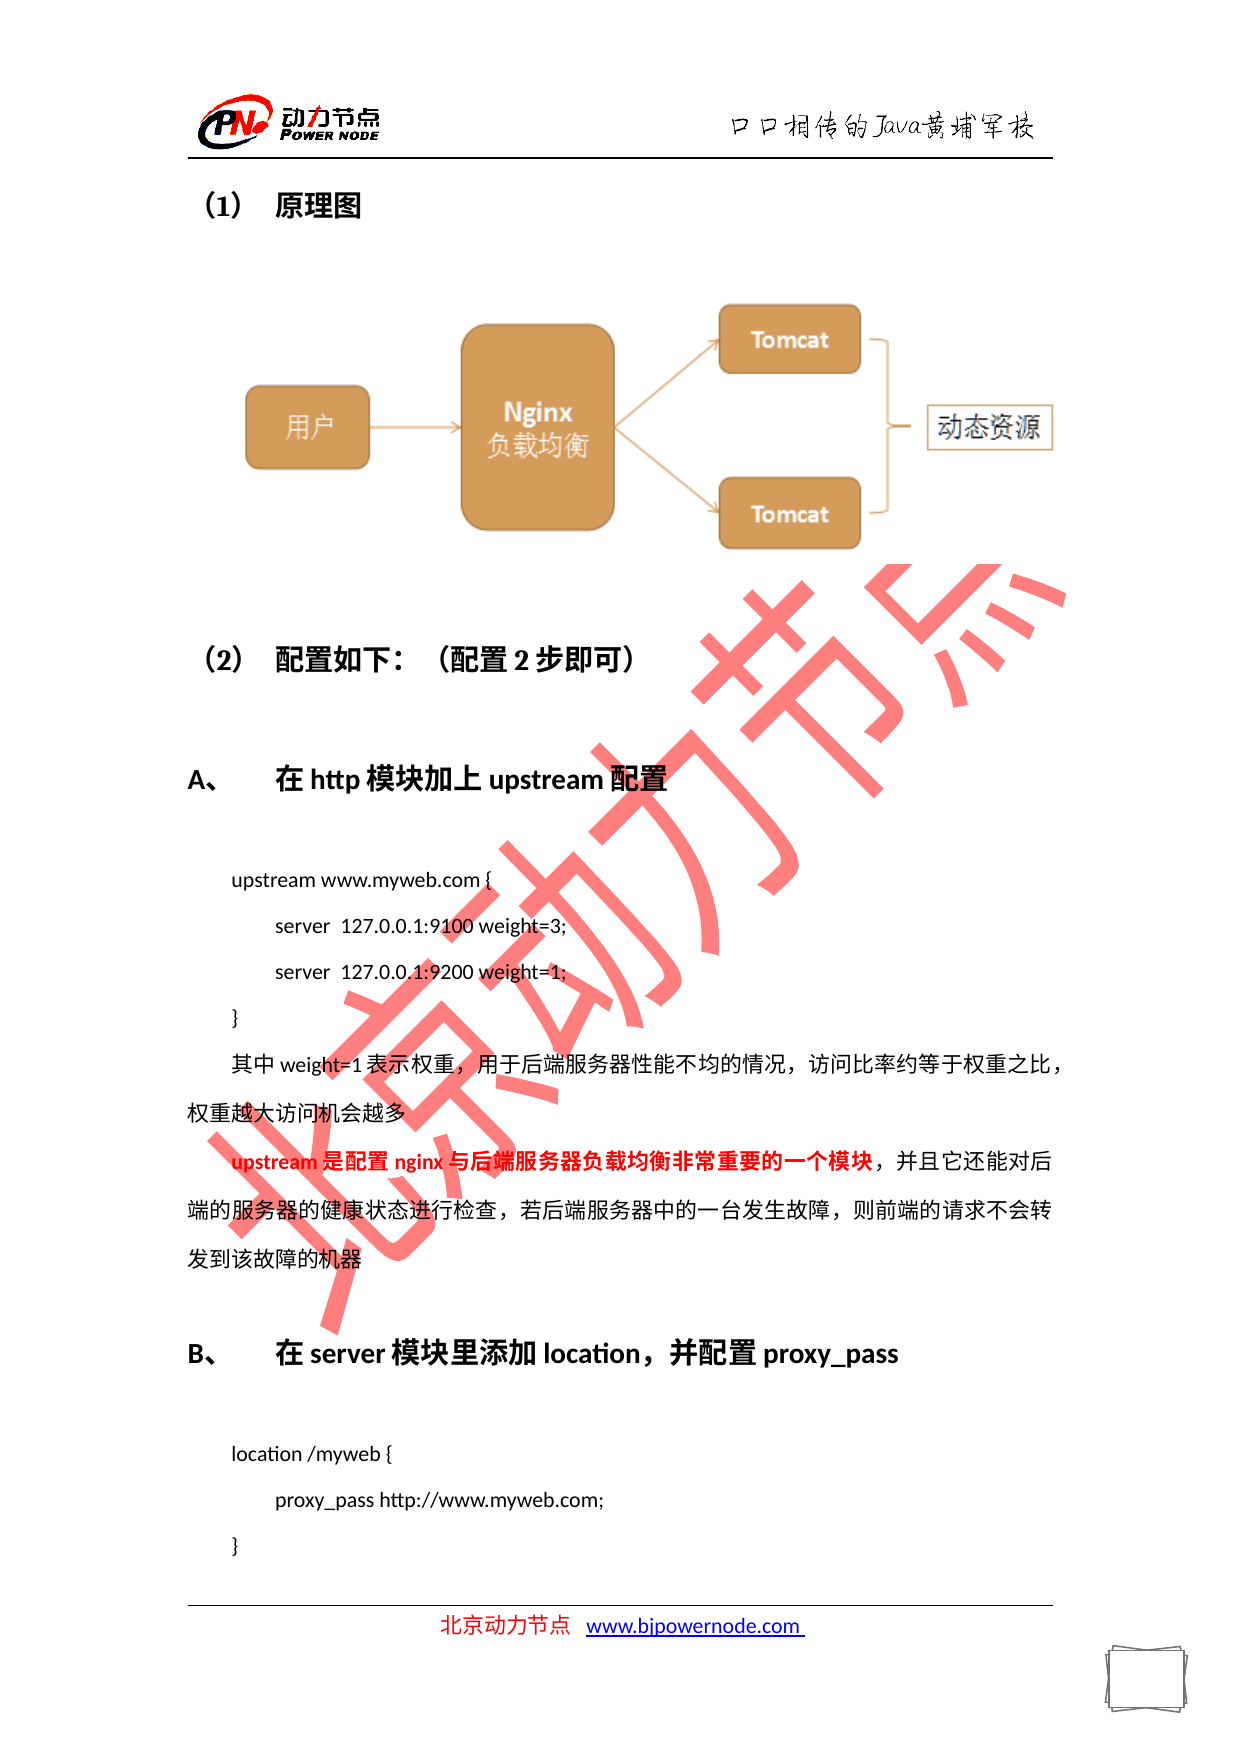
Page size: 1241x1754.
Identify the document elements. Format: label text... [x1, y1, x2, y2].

subtitle 原理图 [187, 172, 1053, 237]
text } [231, 1001, 1053, 1033]
text upstream是配置nginx与后端服务器负载均衡非常重要的一个模块，并且它还能对后端的服务器的健康状态进行检查，若后端服务器中的一台发生故障，则前端的请求不会转发到该故障的机器 [187, 1144, 1053, 1274]
subtitle 在http模块加上upstream配置 [187, 744, 1053, 809]
subtitle 在server模块里添加location，并配置proxy_pass [187, 1319, 1053, 1384]
text } [231, 1529, 1053, 1562]
subtitle 配置如下：（配置2步即可） [187, 626, 1053, 691]
picture [187, 88, 1053, 155]
text location /myweb { [231, 1437, 1053, 1470]
text upstream www.myweb.com { [231, 863, 1053, 896]
picture [231, 290, 1065, 564]
text server 127.0.0.1:9200 weight=1; [231, 955, 1053, 987]
text 其中weight=1表示权重，用于后端服务器性能不均的情况，访问比率约等于权重之比，权重越大访问机会越多 [187, 1047, 1053, 1128]
text server 127.0.0.1:9100 weight=3; [231, 909, 1053, 942]
text proxy_pass http://www.myweb.com; [231, 1483, 1053, 1516]
